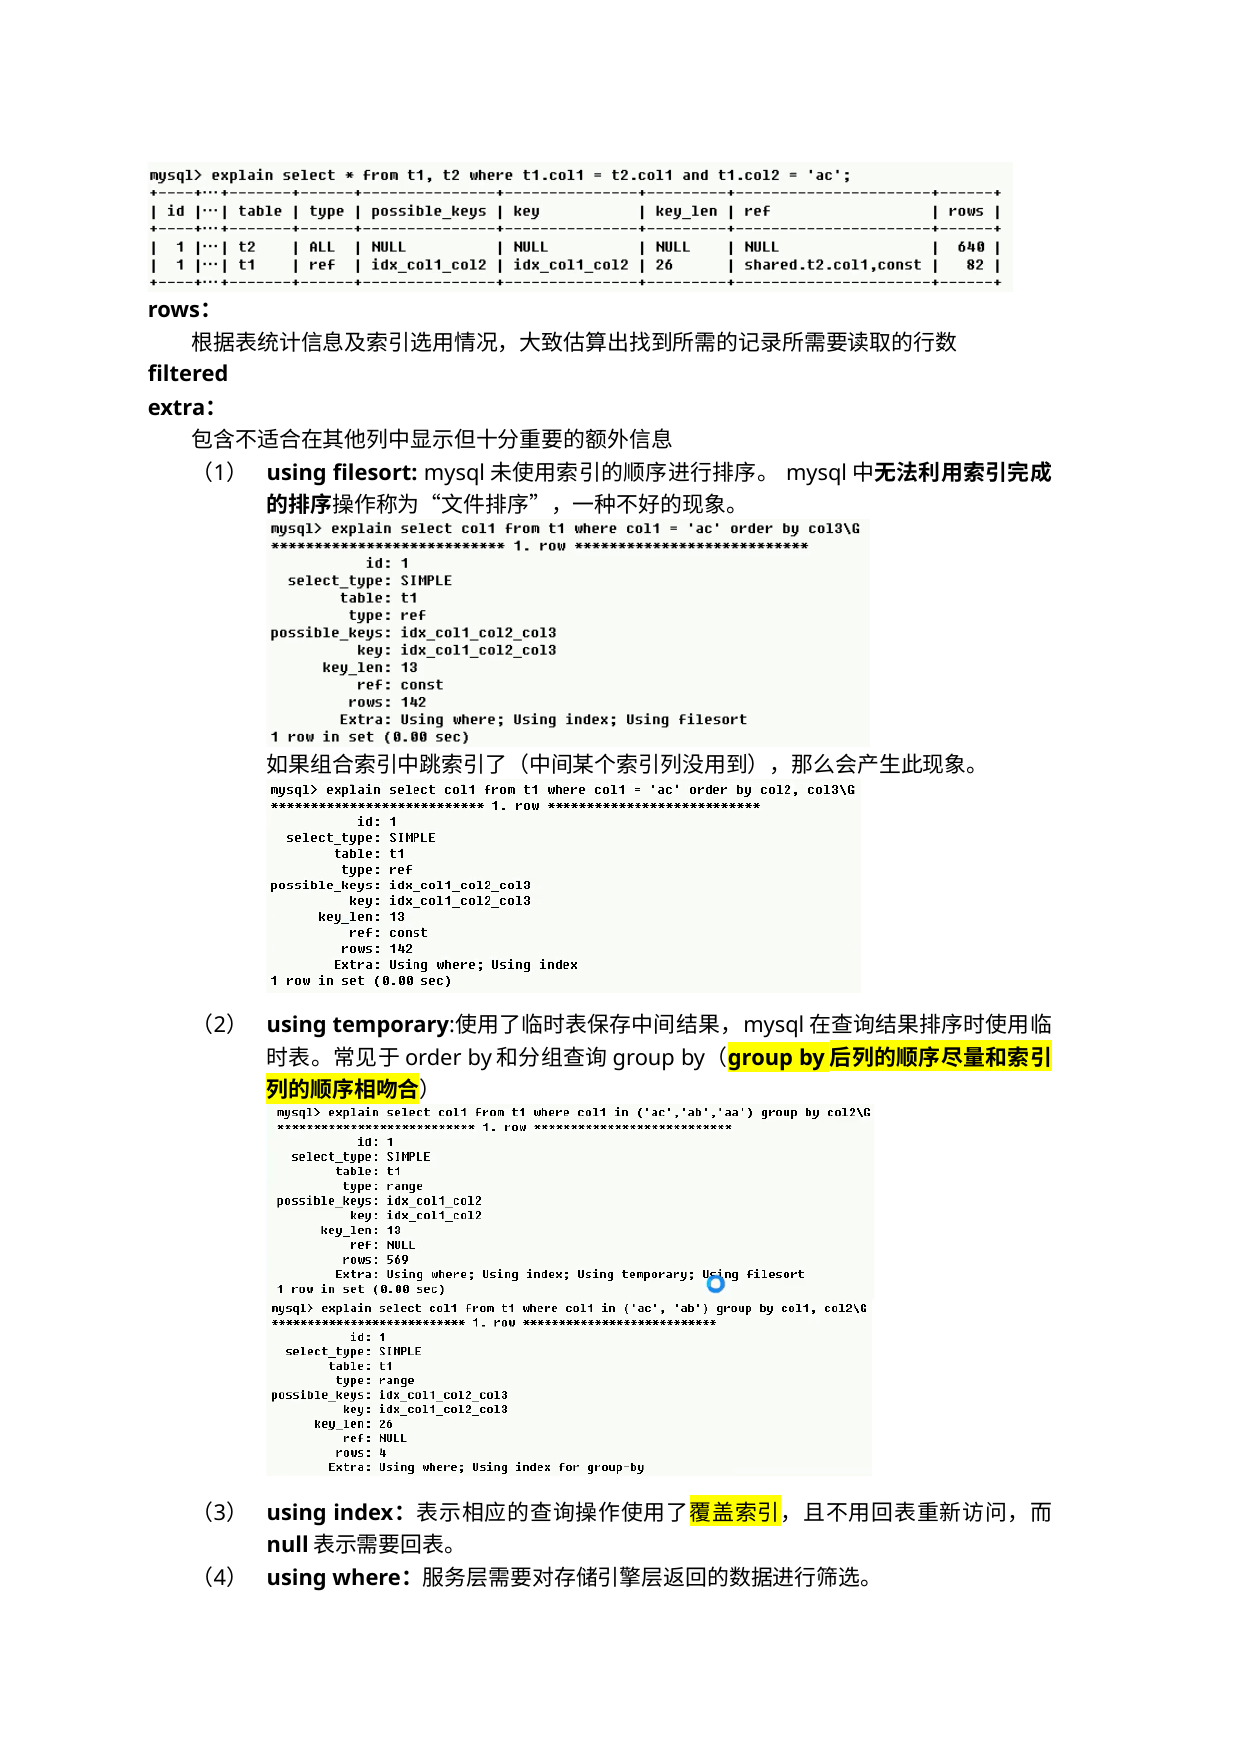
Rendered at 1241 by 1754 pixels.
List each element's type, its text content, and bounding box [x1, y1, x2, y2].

text rows： [148, 292, 1053, 324]
list using where：服务层需要对存储引擎层返回的数据进行筛选。 [191, 1559, 1053, 1592]
list using index：表示相应的查询操作使用了覆盖索引，且不用回表重新访问，而null表示需要回表。 [191, 1494, 1053, 1559]
picture [266, 1104, 875, 1476]
list using temporary:使用了临时表保存中间结果，mysql在查询结果排序时使用临时表。常见于order by和分组查询group by（group by后列的顺序尽量和索引列的顺序相吻合） [191, 1007, 1053, 1104]
list using filesort: mysql未使用索引的顺序进行排序。 mysql中无法利用索引完成的排序操作称为“文件排序”，一种不好的现象。 [191, 454, 1053, 519]
text extra： [148, 389, 1053, 422]
list 如果组合索引中跳索引了（中间某个索引列没用到），那么会产生此现象。 [266, 747, 1053, 779]
picture [147, 162, 1013, 292]
picture [266, 519, 870, 747]
text filtered [148, 357, 1053, 389]
text 包含不适合在其他列中显示但十分重要的额外信息 [148, 422, 1053, 454]
text 根据表统计信息及索引选用情况，大致估算出找到所需的记录所需要读取的行数 [148, 324, 1053, 357]
picture [266, 779, 861, 993]
